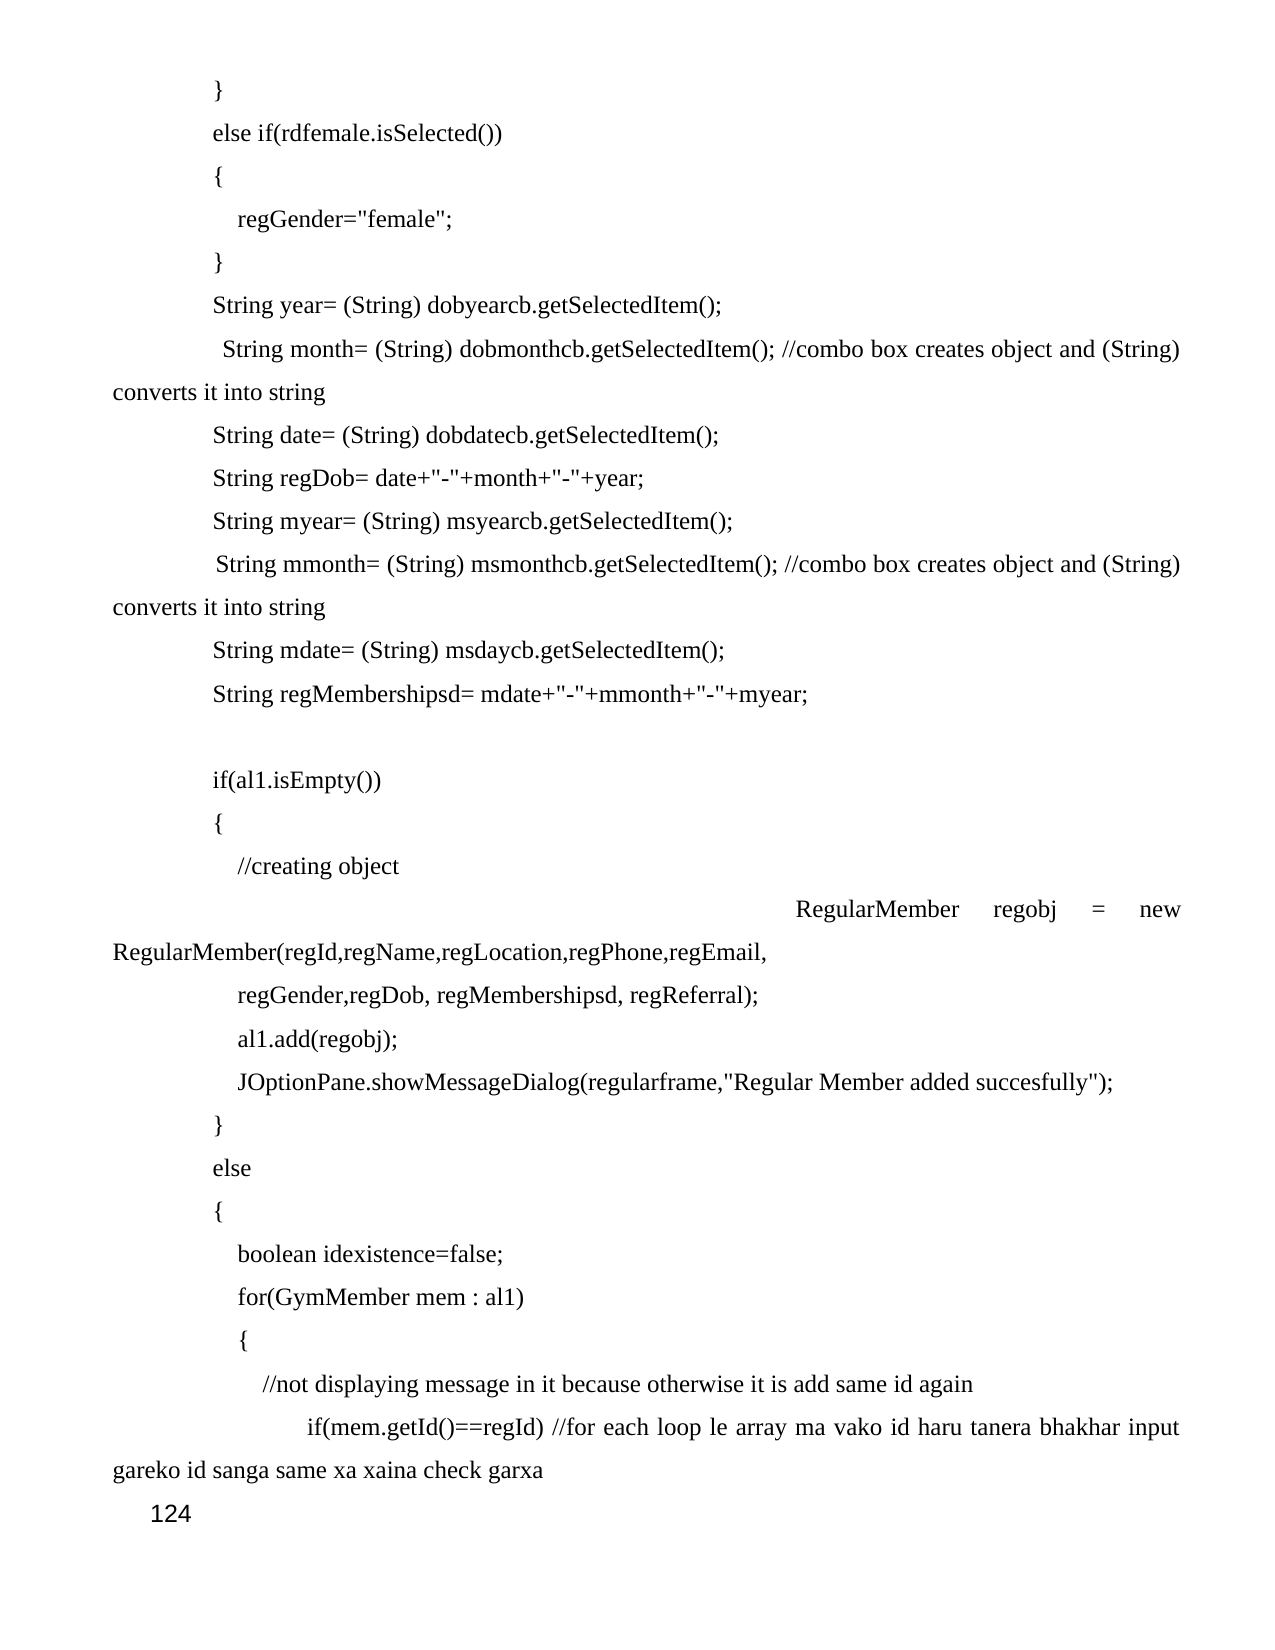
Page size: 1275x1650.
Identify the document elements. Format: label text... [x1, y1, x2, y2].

text regGender="female"; [112, 204, 1183, 233]
text al1.add(regobj); [112, 1024, 1183, 1052]
text String regMembershipsd= mdate+"-"+mmonth+"-"+myear; [112, 679, 1183, 707]
text } [112, 1110, 1183, 1139]
text String regDob= date+"-"+month+"-"+year; [112, 463, 1183, 492]
text { [112, 1326, 1183, 1354]
text if(mem.getId()==regId) //for each loop le array ma vako id haru tanera bhakhar input gareko id sanga same xa xaina check garxa [112, 1412, 1183, 1484]
text if(al1.isEmpty()) [112, 765, 1183, 794]
text else if(rdfemale.isSelected()) [112, 118, 1183, 147]
text String mdate= (String) msdaycb.getSelectedItem(); [112, 636, 1183, 664]
text regGender,regDob, regMembershipsd, regReferral); [112, 981, 1183, 1009]
text for(GymMember mem : al1) [112, 1282, 1183, 1311]
text { [112, 808, 1183, 837]
text } [112, 247, 1183, 276]
text String date= (String) dobdatecb.getSelectedItem(); [112, 420, 1183, 449]
text //not displaying message in it because otherwise it is add same id again [112, 1369, 1183, 1397]
text String year= (String) dobyearcb.getSelectedItem(); [112, 291, 1183, 319]
text String month= (String) dobmonthcb.getSelectedItem(); //combo box creates object and (String) converts it into string [112, 334, 1183, 406]
text JOptionPane.showMessageDialog(regularframe,"Regular Member added succesfully"); [112, 1067, 1183, 1096]
text { [112, 161, 1183, 190]
text //creating object [112, 851, 1183, 880]
text { [112, 1196, 1183, 1225]
text else [112, 1153, 1183, 1182]
text String myear= (String) msyearcb.getSelectedItem(); [112, 506, 1183, 535]
text RegularMember regobj = new RegularMember(regId,regName,regLocation,regPhone,regEmail, [112, 894, 1183, 966]
text boolean idexistence=false; [112, 1239, 1183, 1268]
text } [112, 75, 1183, 104]
text String mmonth= (String) msmonthcb.getSelectedItem(); //combo box creates object and (String) converts it into string [112, 549, 1183, 621]
